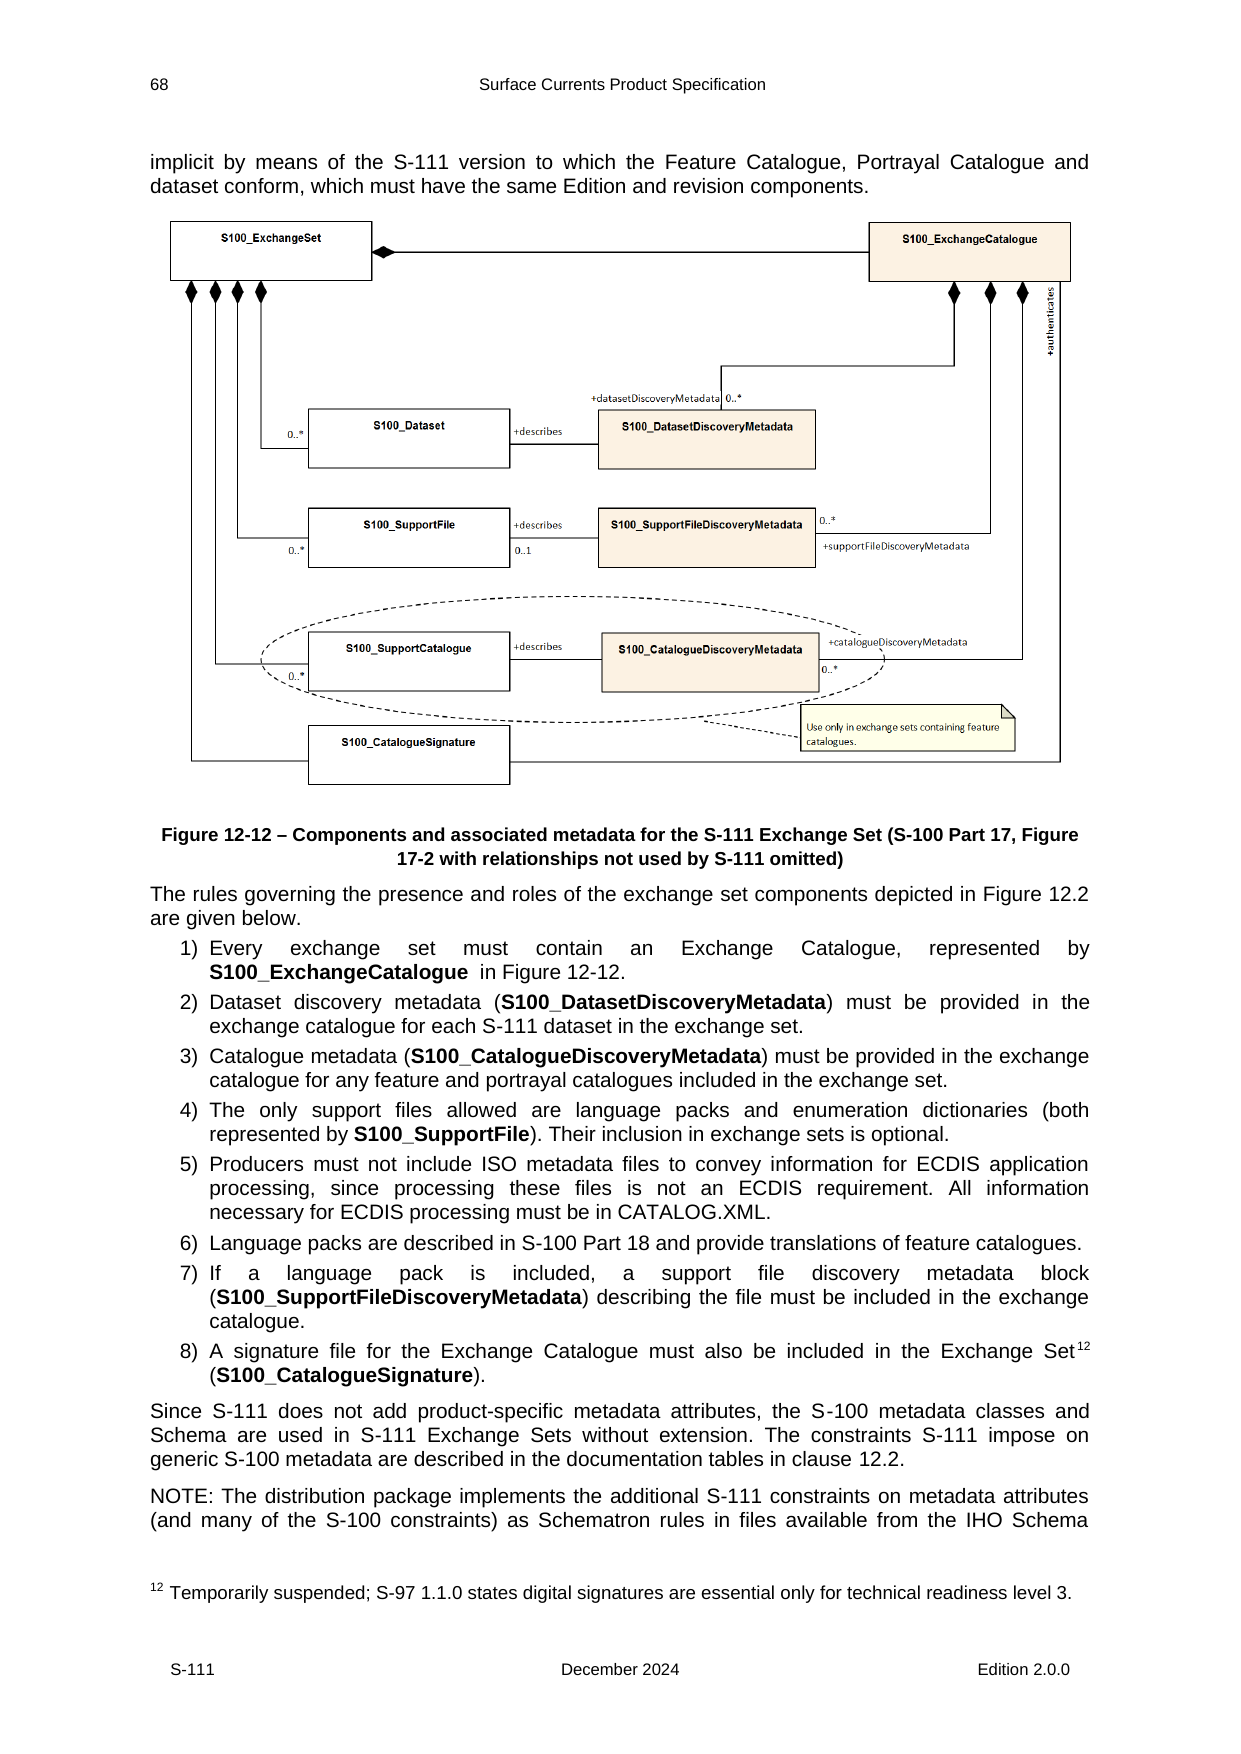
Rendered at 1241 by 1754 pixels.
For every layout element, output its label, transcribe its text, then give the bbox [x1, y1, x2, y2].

text The rules governing the presence and roles of the exchange set components depicted in Figure 12.2 are given below. [150, 881, 1090, 929]
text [150, 1483, 1090, 1531]
list The only support files allowed are language packs and enumeration dictionaries (both represented by S100_SupportFile). Their inclusion in exchange sets is optional. [179, 1098, 1090, 1146]
list If a language pack is included, a support file discovery metadata block (S100_SupportFileDiscoveryMetadata) describing the file must be included in the exchange catalogue. [179, 1261, 1090, 1332]
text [150, 150, 1090, 198]
list Dataset discovery metadata (S100_DatasetDiscoveryMetadata) must be provided in the exchange catalogue for each S-111 dataset in the exchange set. [179, 990, 1090, 1038]
list Language packs are described in S-100 Part 18 and provide translations of feature catalogues. [179, 1230, 1090, 1254]
list Catalogue metadata (S100_CatalogueDiscoveryMetadata) must be provided in the exchange catalogue for any feature and portrayal catalogues included in the exchange set. [179, 1044, 1090, 1092]
text Since S-111 does not add product-specific metadata attributes, the S-100 metadata classes and Schema are used in S-111 Exchange Sets without extension. The constraints S-111 impose on generic S-100 metadata are described in the documentation tables in clause 12.2. [150, 1399, 1090, 1471]
picture [159, 210, 1082, 796]
list Producers must not include ISO metadata files to convey information for ECDIS application processing, since processing these files is not an ECDIS requirement. All information necessary for ECDIS processing must be in CATALOG.XML. [179, 1152, 1090, 1224]
list A signature file for the Exchange Catalogue must also be included in the Exchange Set (S100_CatalogueSignature). [179, 1339, 1090, 1387]
